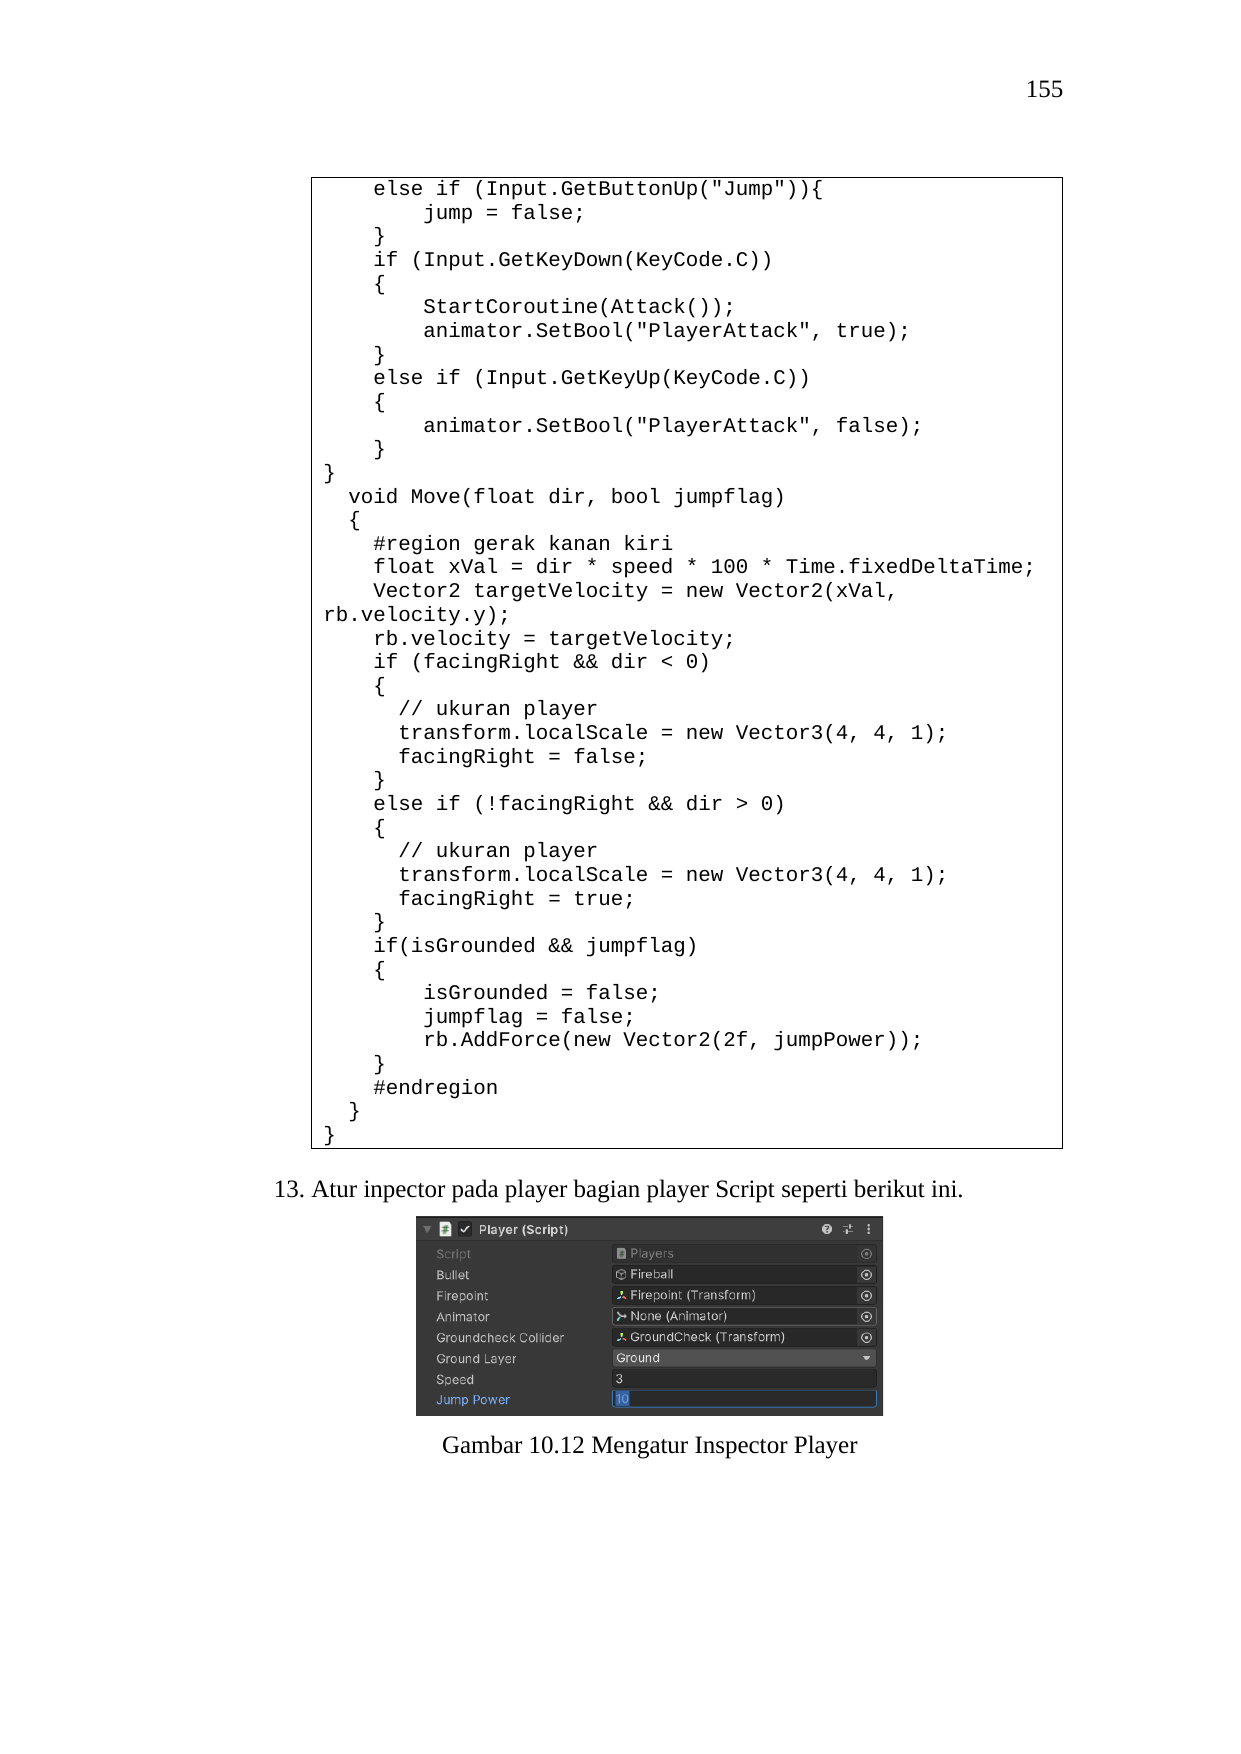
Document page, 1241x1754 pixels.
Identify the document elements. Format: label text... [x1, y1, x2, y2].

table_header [312, 178, 1062, 1148]
picture [416, 1216, 884, 1416]
list Atur inpector pada player bagian player Script seperti berikut ini. [274, 1174, 1063, 1202]
subtitle Mengatur Inspector Player [236, 1430, 1063, 1459]
